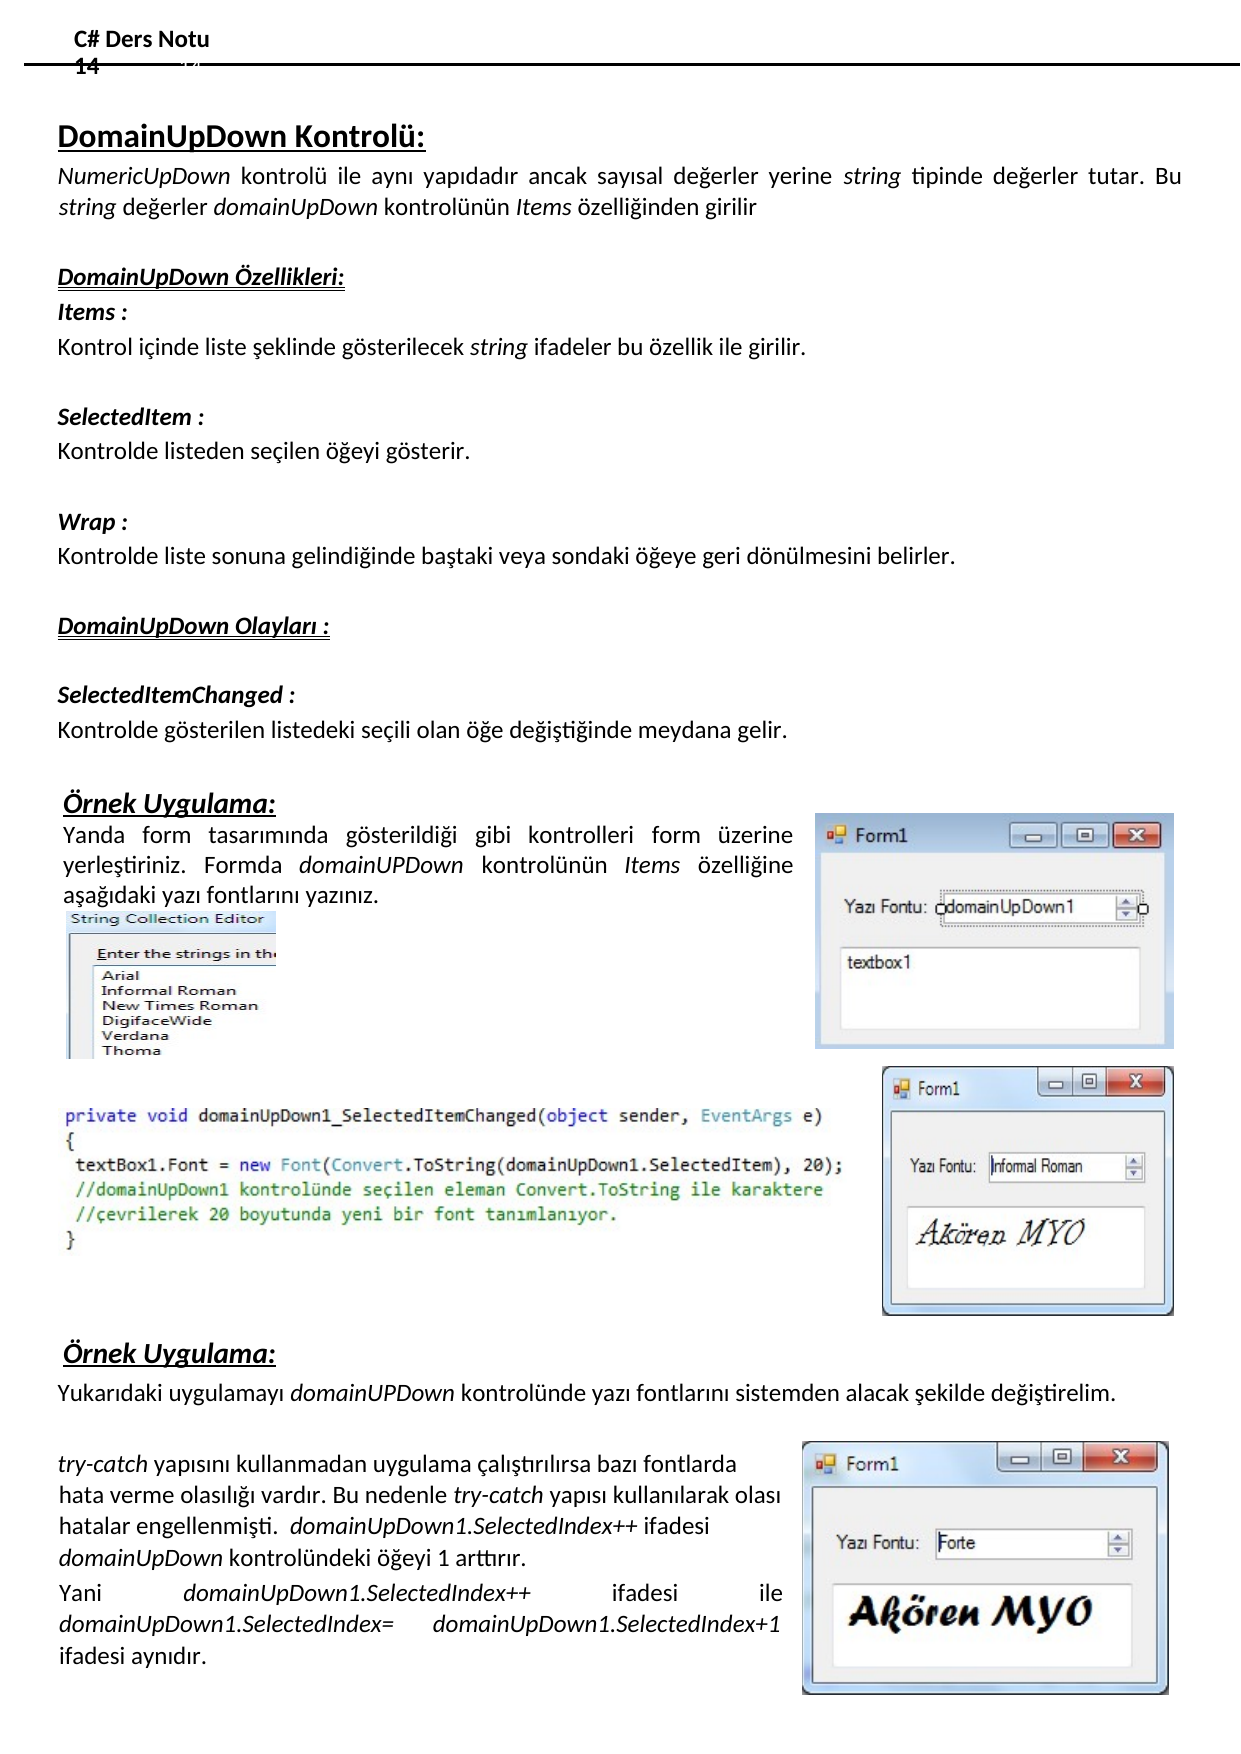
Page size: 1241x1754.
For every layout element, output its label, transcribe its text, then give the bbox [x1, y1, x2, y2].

text SelectedItemChanged : [57, 679, 1185, 710]
picture [802, 1441, 1169, 1695]
picture [58, 1108, 847, 1256]
picture [66, 911, 276, 1059]
text Kontrolde gösterilen listedeki seçili olan öğe değiştiğinde meydana gelir. [57, 714, 1182, 744]
text try-catch yapısını kullanmadan uygulama çalıştırılırsa bazı fontlarda hata verme olasılığı vardır. Bu nedenle try-catch yapısı kullanılarak olası hatalar engellenmişti. domainUpDown1.SelectedIndex++ ifadesi domainUpDown kontrolündeki öğeyi 1 arttırır. [57, 1448, 802, 1572]
text Wrap : [57, 506, 1185, 536]
text Kontrol içinde liste şeklinde gösterilecek string ifadeler bu özellik ile girilir. [57, 331, 1182, 361]
subtitle DomainUpDown Kontrolü: [57, 115, 1182, 156]
picture [815, 813, 1174, 1049]
text SelectedItem : [57, 401, 1185, 431]
picture [882, 1066, 1174, 1316]
text DomainUpDown Özellikleri: [57, 261, 1185, 292]
text Kontrolde liste sonuna gelindiğinde baştaki veya sondaki öğeye geri dönülmesini belirler. [57, 540, 1182, 571]
text Items : [57, 296, 1185, 327]
text NumericUpDown kontrolü ile aynı yapıdadır ancak sayısal değerler yerine string tipinde değerler tutar. Bu string değerler domainUpDown kontrolünün Items özelliğinden girilir [57, 160, 1182, 222]
text Yani domainUpDown1.SelectedIndex++ ifadesi ile domainUpDown1.SelectedIndex= domainUpDown1.SelectedIndex+1 ifadesi aynıdır. [59, 1577, 802, 1670]
text DomainUpDown Olayları : [57, 610, 1185, 641]
text Kontrolde listeden seçilen öğeyi gösterir. [57, 435, 1182, 466]
text Yukarıdaki uygulamayı domainUPDown kontrolünde yazı fontlarını sistemden alacak şekilde değiştirelim. [57, 1378, 1182, 1408]
